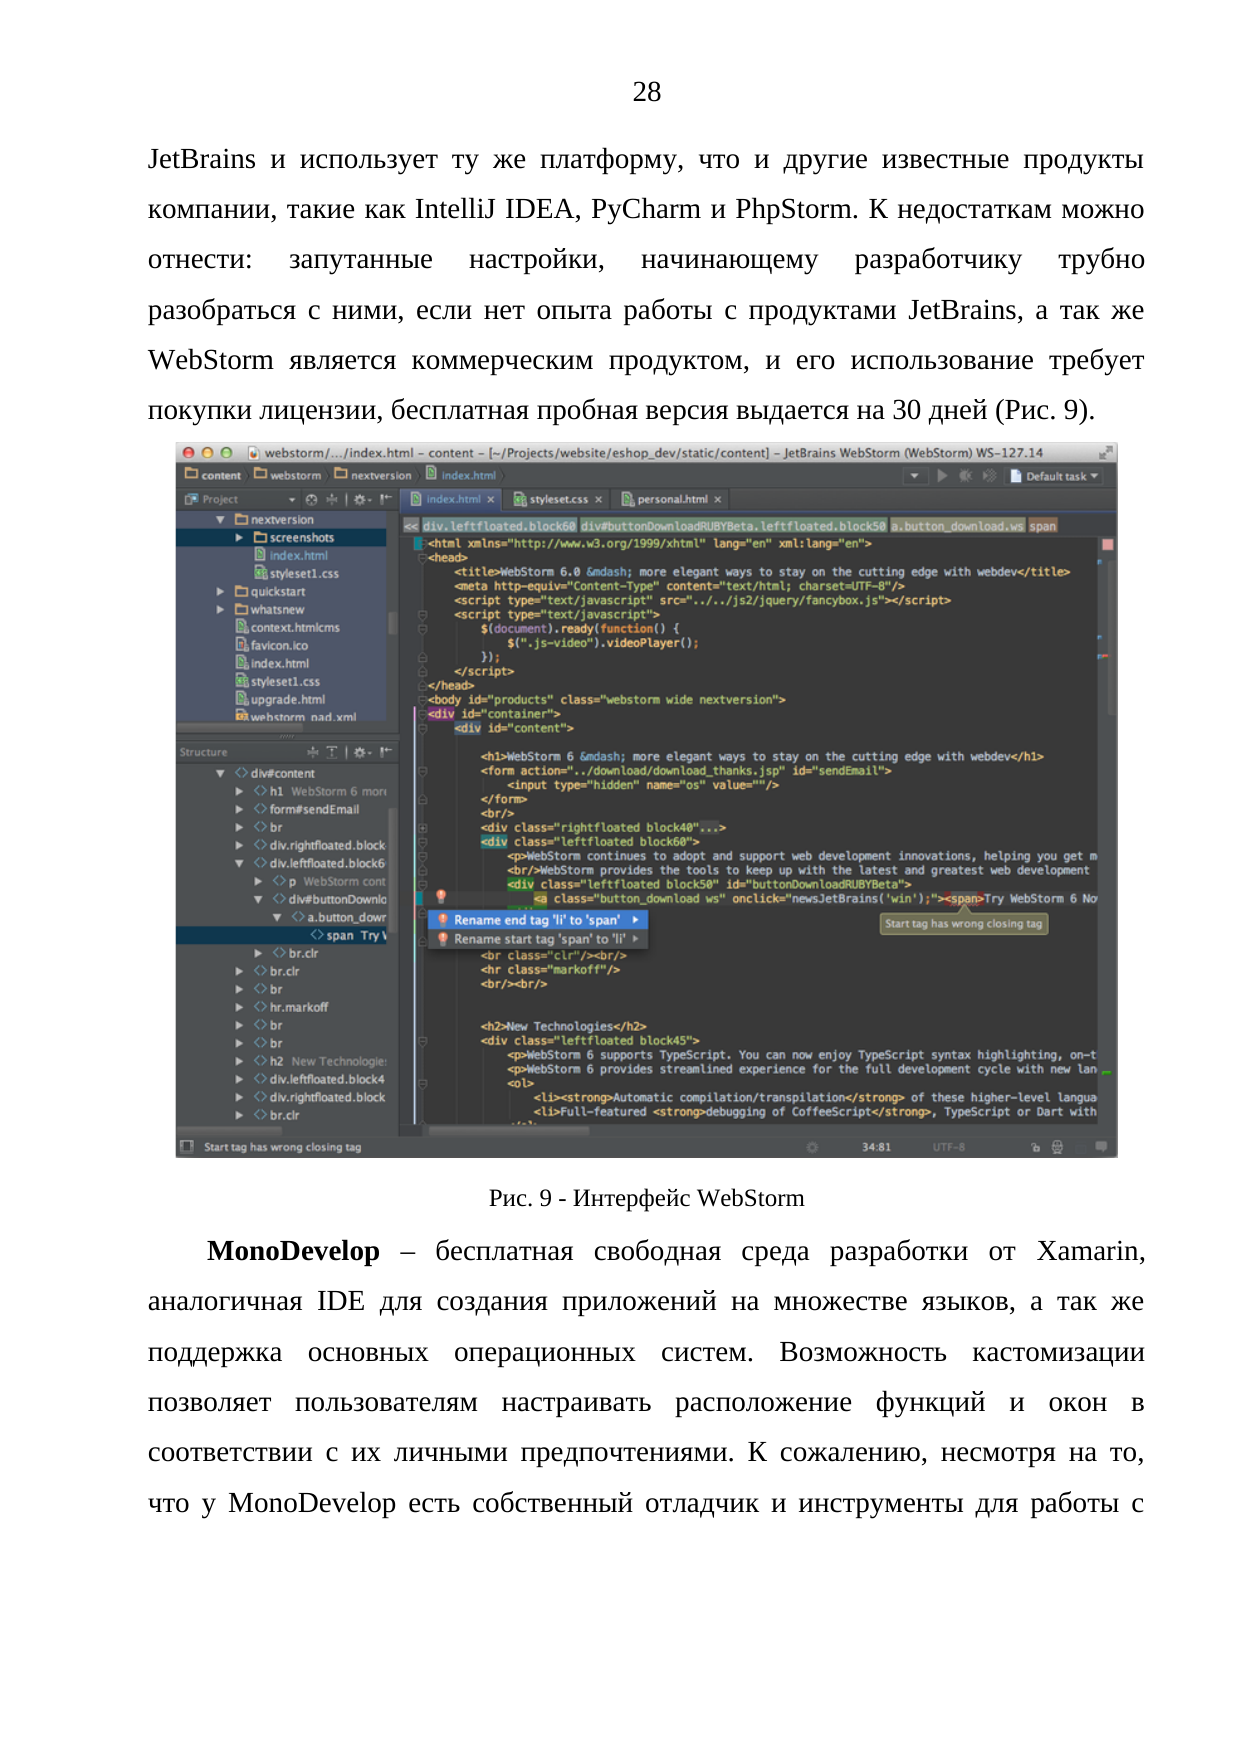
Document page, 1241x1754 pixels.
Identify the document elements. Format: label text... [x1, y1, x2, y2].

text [148, 1233, 1146, 1518]
picture [175, 442, 1118, 1158]
text Рис. 9 - Интерфейс WebStorm [148, 1183, 1146, 1212]
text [148, 141, 1146, 426]
